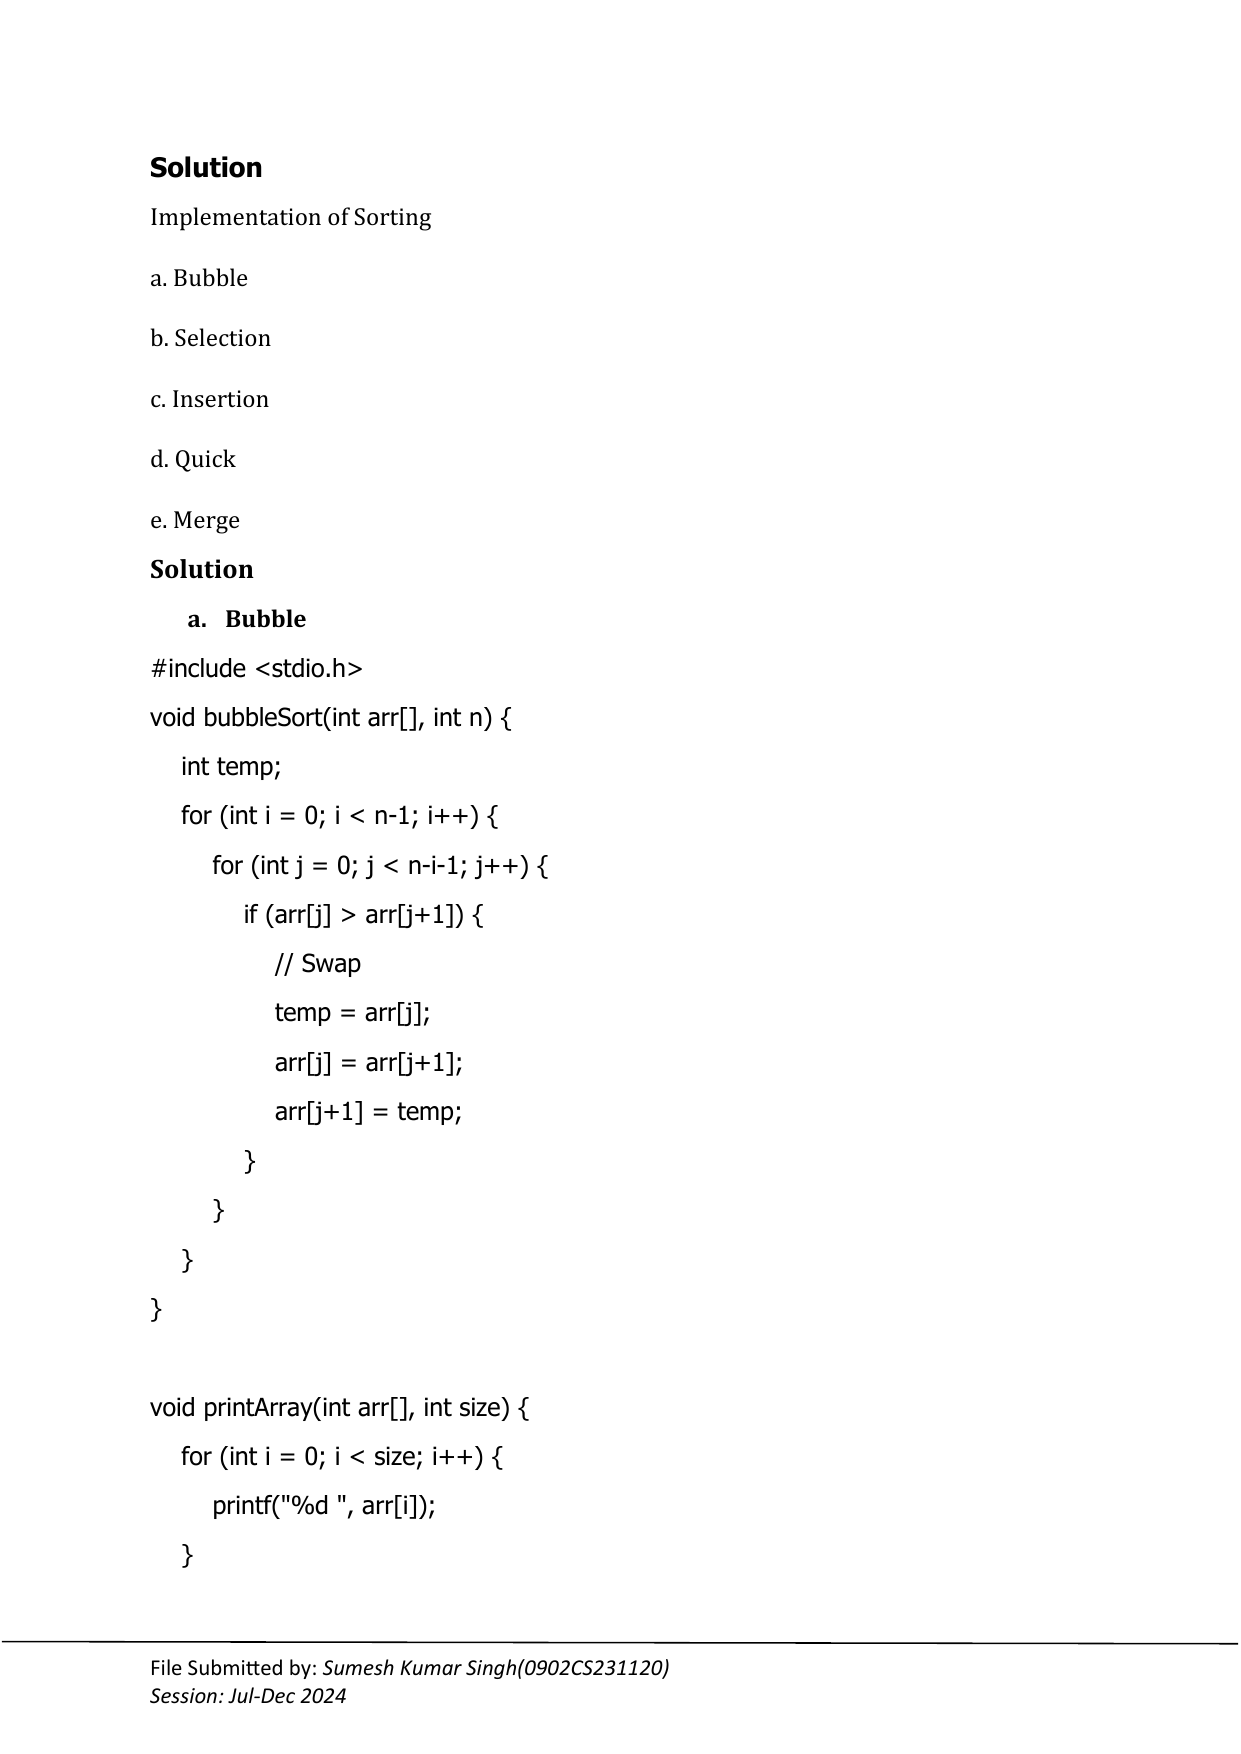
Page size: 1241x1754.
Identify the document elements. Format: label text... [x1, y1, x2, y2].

text } [150, 1145, 1090, 1175]
list Bubble [187, 604, 1090, 633]
text c. Insertion [150, 383, 1090, 413]
text // Swap [150, 948, 1090, 978]
text } [150, 1539, 1090, 1569]
text } [150, 1292, 1090, 1323]
text printf("%d ", arr[i]); [150, 1489, 1090, 1520]
text } [150, 1243, 1090, 1273]
text } [150, 1194, 1090, 1224]
text e. Merge [150, 504, 1090, 534]
text arr[j] = arr[j+1]; [150, 1046, 1090, 1076]
text d. Quick [150, 444, 1090, 473]
text Solution [150, 553, 1090, 584]
text for (int i = 0; i < n-1; i++) { [150, 800, 1090, 830]
text int temp; [150, 751, 1090, 781]
text #include <stdio.h> [150, 652, 1090, 682]
text Solution [150, 150, 1090, 183]
text void bubbleSort(int arr[], int n) { [150, 701, 1090, 731]
text a. Bubble [150, 262, 1090, 292]
text temp = arr[j]; [150, 997, 1090, 1027]
text for (int j = 0; j < n-i-1; j++) { [150, 849, 1090, 879]
text b. Selection [150, 323, 1090, 352]
text void printArray(int arr[], int size) { [150, 1391, 1090, 1421]
text arr[j+1] = temp; [150, 1095, 1090, 1126]
text for (int i = 0; i < size; i++) { [150, 1440, 1090, 1471]
text Implementation of Sorting [150, 202, 1090, 231]
text if (arr[j] > arr[j+1]) { [150, 898, 1090, 928]
